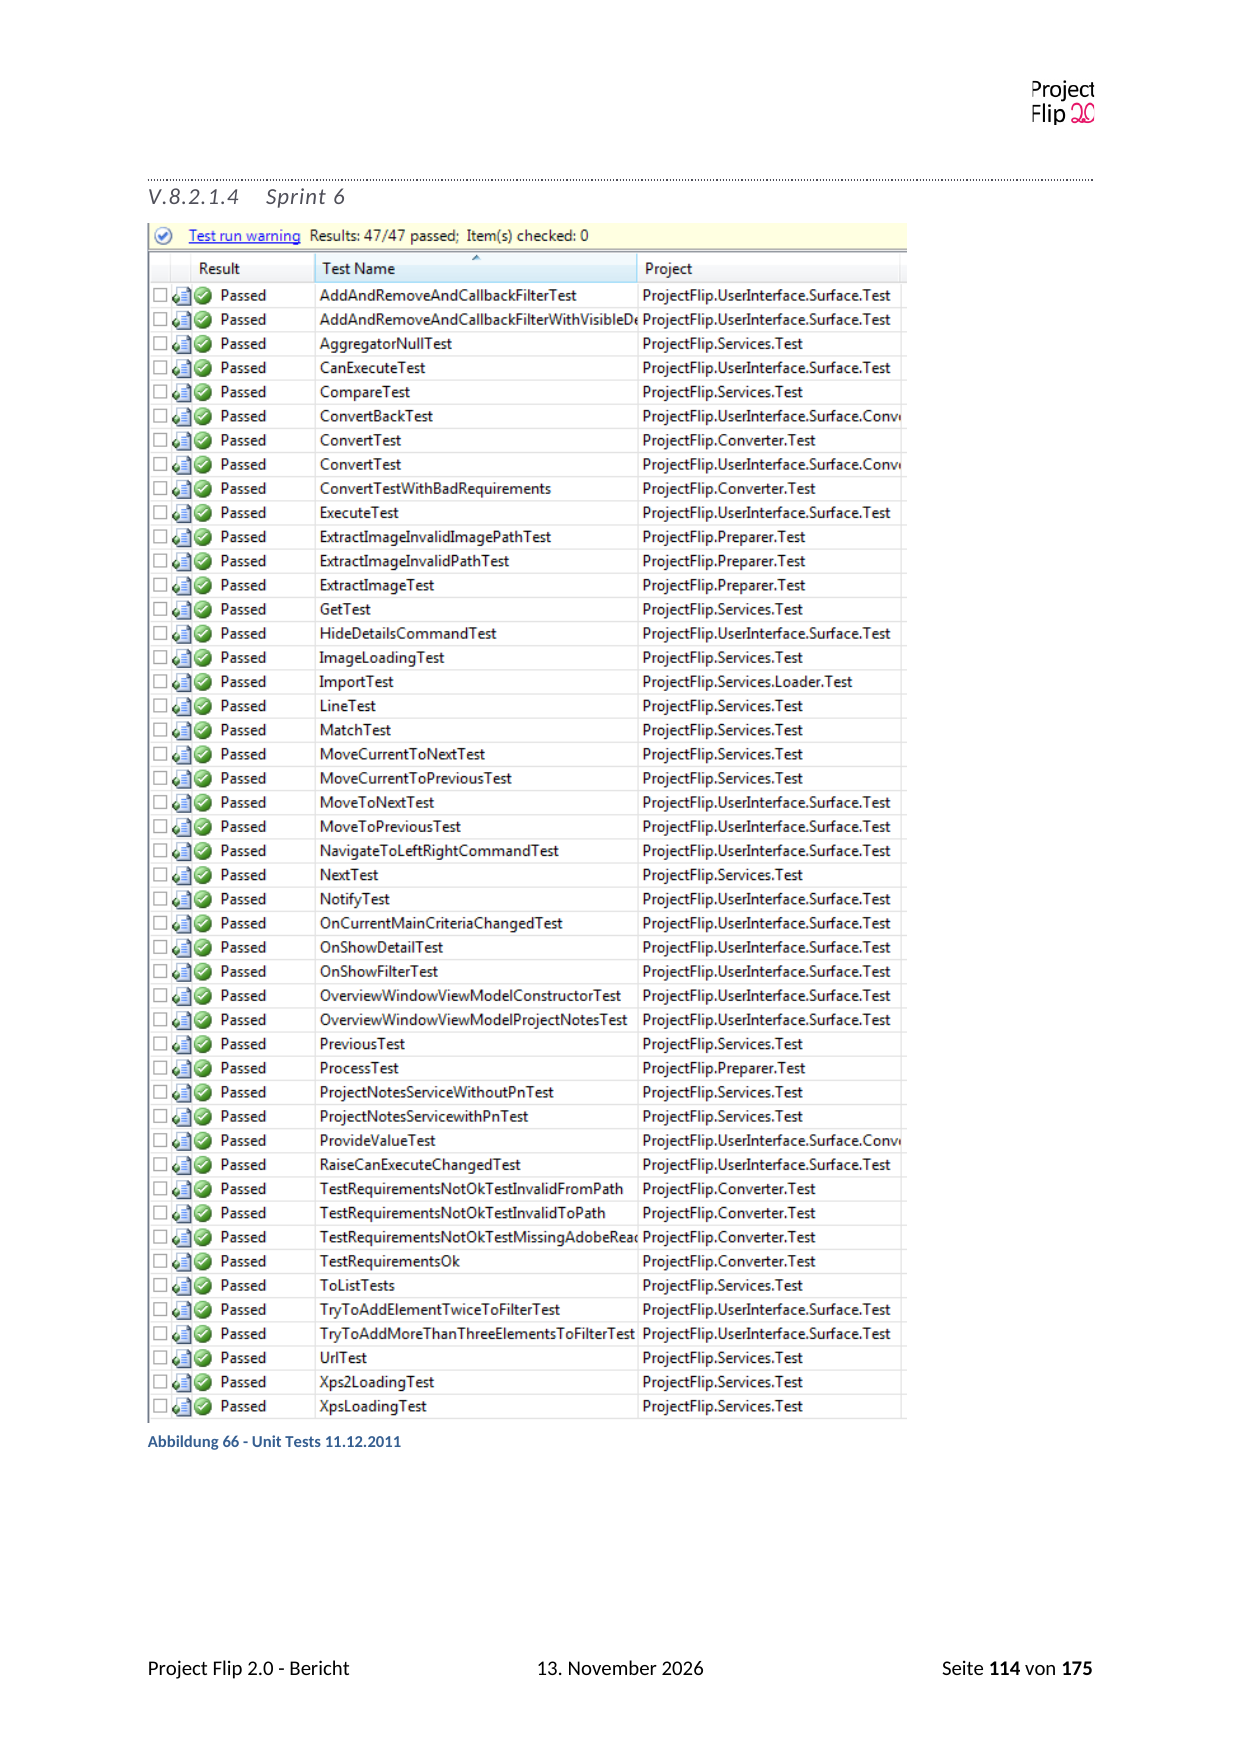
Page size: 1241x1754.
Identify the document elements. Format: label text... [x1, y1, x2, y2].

subtitle Sprint 6 [148, 179, 1093, 211]
picture [1081, 79, 1097, 124]
picture [147, 223, 907, 1423]
